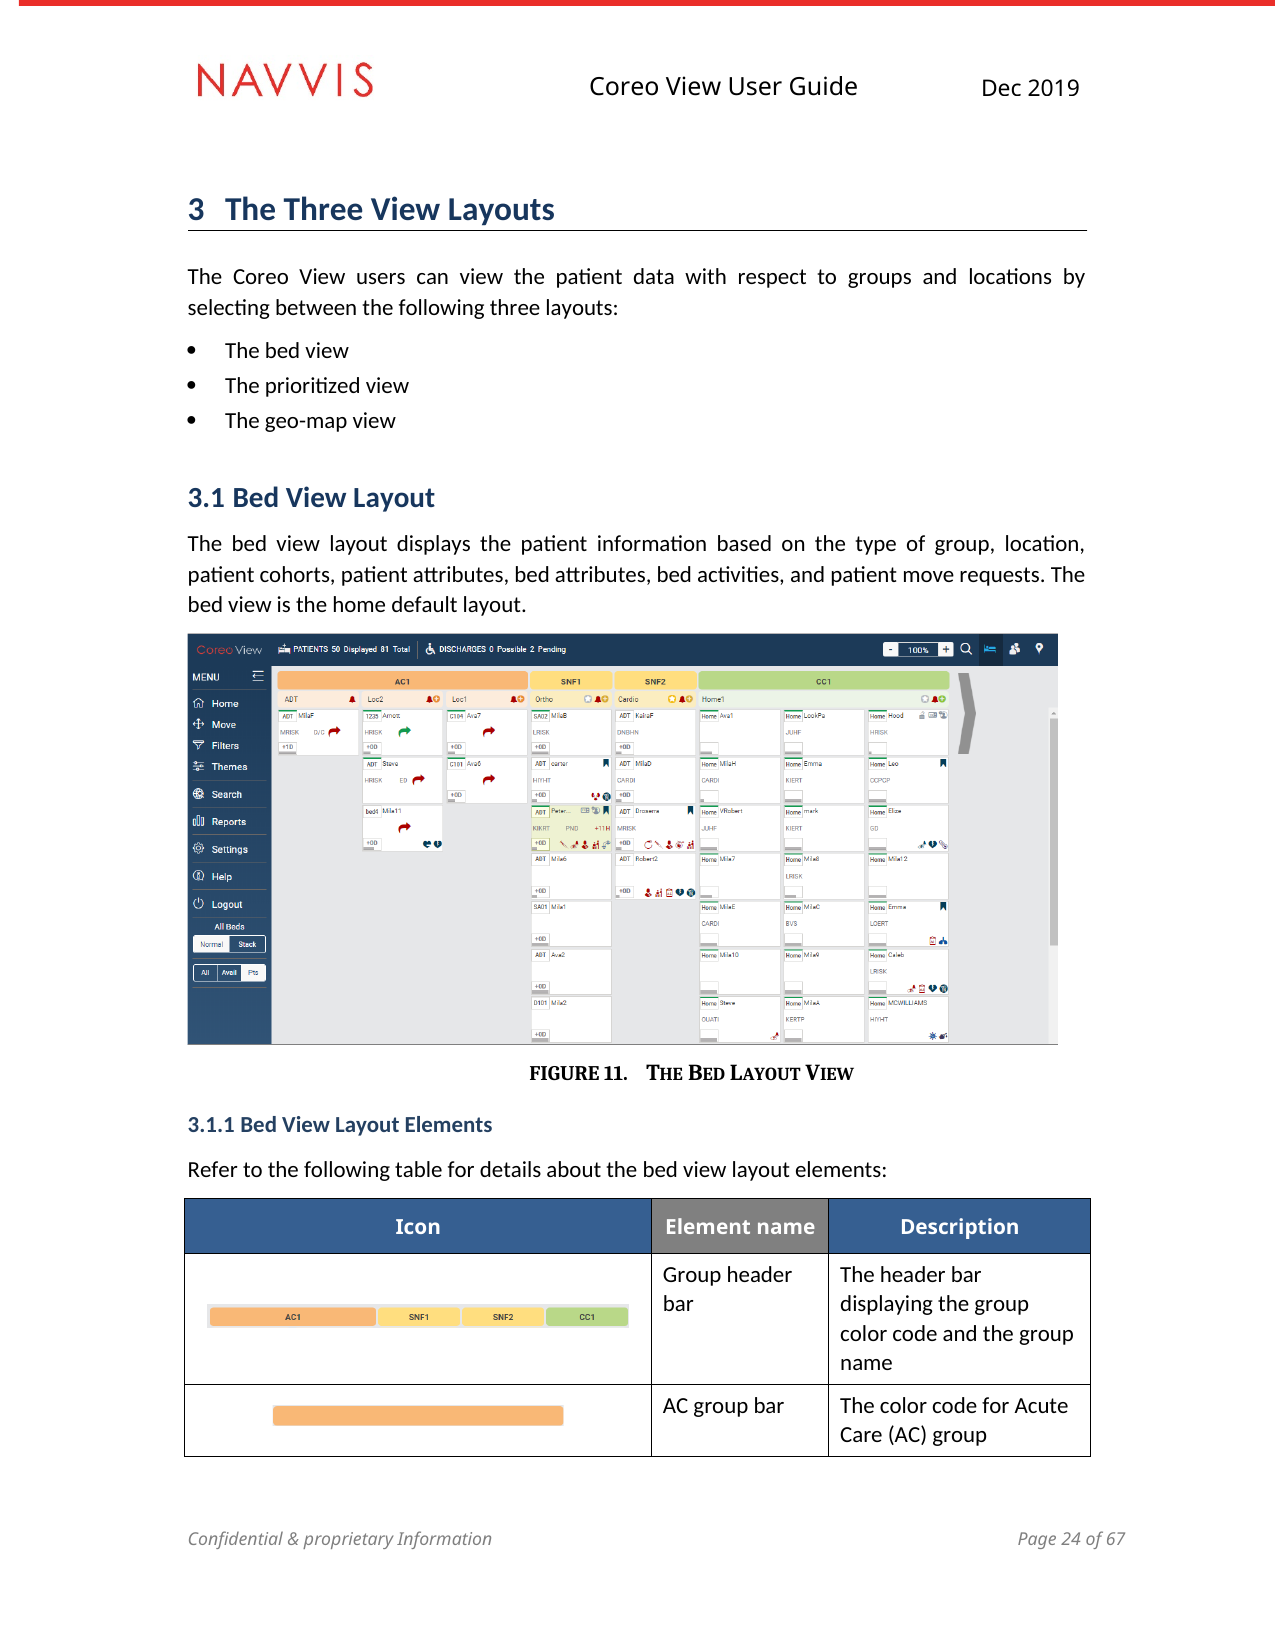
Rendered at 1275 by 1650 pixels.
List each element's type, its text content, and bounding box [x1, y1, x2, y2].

table_header Icon [185, 1199, 651, 1253]
table_header Description [829, 1199, 1090, 1253]
subtitle Bed View Layout [187, 479, 1087, 514]
picture [207, 1304, 629, 1328]
table_cell The color code for Acute Care (AC) group [829, 1385, 1090, 1456]
list The prioritized view [187, 371, 1087, 399]
text The Coreo View users can view the patient data with respect to groups and locations by selecting between the following three layouts: [187, 262, 1087, 321]
picture [272, 1405, 564, 1426]
text Refer to the following table for details about the bed view layout elements: [187, 1155, 1087, 1183]
list The geo-map view [187, 406, 1087, 434]
text The Bed Layout View [296, 1059, 1087, 1086]
list The bed view [187, 336, 1087, 364]
text The bed view layout displays the patient information based on the type of group, location, patient cohorts, patient attributes, bed attributes, bed activities, and patient move requests. The bed view is the home default layout. [187, 529, 1087, 618]
table_cell [185, 1254, 651, 1384]
table_cell Group header bar [652, 1254, 828, 1384]
table_cell [185, 1385, 651, 1456]
table_cell The header bar displaying the group color code and the group name [829, 1254, 1090, 1384]
picture [187, 633, 1058, 1045]
table_cell AC group bar [652, 1385, 828, 1456]
subtitle Bed View Layout Elements [187, 1110, 1087, 1138]
subtitle The Three View Layouts [187, 187, 1087, 231]
table_header Element name [652, 1199, 828, 1253]
picture [187, 55, 383, 104]
